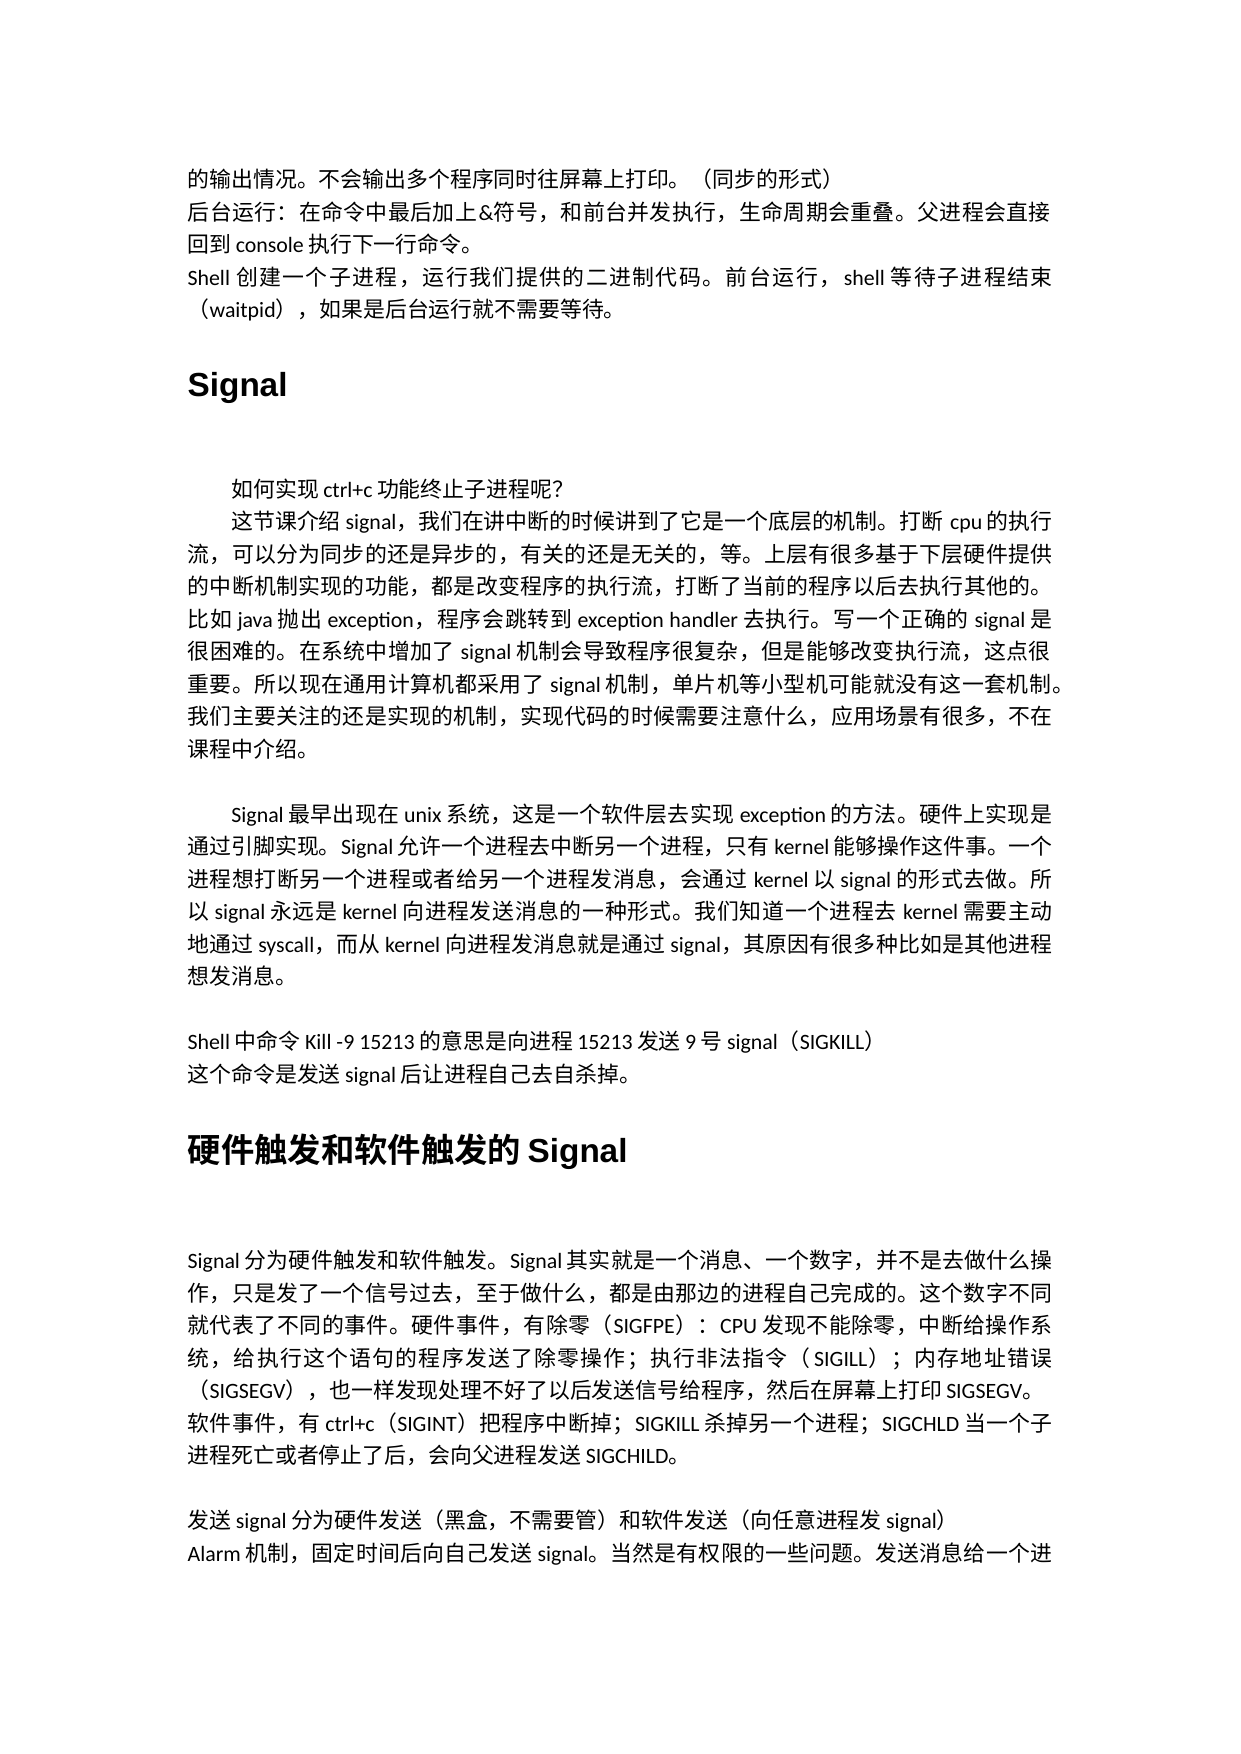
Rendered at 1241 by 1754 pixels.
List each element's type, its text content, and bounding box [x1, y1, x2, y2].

list 如何实现ctrl+c功能终止子进程呢？ [187, 471, 1053, 504]
list Signal最早出现在unix系统，这是一个软件层去实现exception的方法。硬件上实现是通过引脚实现。Signal允许一个进程去中断另一个进程，只有kernel能够操作这件事。一个进程想打断另一个进程或者给另一个进程发消息，会通过kernel以signal的形式去做。所以signal永远是kernel向进程发送消息的一种形式。我们知道一个进程去kernel需要主动地通过syscall，而从kernel向进程发消息就是通过signal，其原因有很多种比如是其他进程想发消息。 [187, 796, 1053, 991]
list 这节课介绍signal，我们在讲中断的时候讲到了它是一个底层的机制。打断cpu的执行流，可以分为同步的还是异步的，有关的还是无关的，等。上层有很多基于下层硬件提供的中断机制实现的功能，都是改变程序的执行流，打断了当前的程序以后去执行其他的。比如java抛出exception，程序会跳转到exception handler去执行。写一个正确的signal是很困难的。在系统中增加了signal机制会导致程序很复杂，但是能够改变执行流，这点很重要。所以现在通用计算机都采用了signal机制，单片机等小型机可能就没有这一套机制。我们主要关注的还是实现的机制，实现代码的时候需要注意什么，应用场景有很多，不在课程中介绍。 [187, 504, 1053, 764]
list Shell创建一个子进程，运行我们提供的二进制代码。前台运行，shell等待子进程结束（waitpid），如果是后台运行就不需要等待。 [187, 259, 1053, 324]
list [187, 162, 1053, 194]
subtitle 硬件触发和软件触发的Signal [187, 1116, 1053, 1181]
list Signal分为硬件触发和软件触发。Signal其实就是一个消息、一个数字，并不是去做什么操作，只是发了一个信号过去，至于做什么，都是由那边的进程自己完成的。这个数字不同就代表了不同的事件。硬件事件，有除零（SIGFPE）：CPU发现不能除零，中断给操作系统，给执行这个语句的程序发送了除零操作；执行非法指令（SIGILL）；内存地址错误（SIGSEGV），也一样发现处理不好了以后发送信号给程序，然后在屏幕上打印SIGSEGV。 [187, 1243, 1053, 1405]
list 后台运行：在命令中最后加上&符号，和前台并发执行，生命周期会重叠。父进程会直接回到console执行下一行命令。 [187, 194, 1053, 259]
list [187, 1535, 1053, 1568]
list 发送signal分为硬件发送（黑盒，不需要管）和软件发送（向任意进程发signal） [187, 1503, 1053, 1535]
list 软件事件，有ctrl+c（SIGINT）把程序中断掉；SIGKILL杀掉另一个进程；SIGCHLD当一个子进程死亡或者停止了后，会向父进程发送SIGCHILD。 [187, 1405, 1053, 1470]
subtitle Signal [187, 352, 1053, 417]
list Shell中命令 Kill -9 15213 的意思是向进程15213发送9号signal（SIGKILL） [187, 1024, 1053, 1056]
list 这个命令是发送signal后让进程自己去自杀掉。 [187, 1056, 1053, 1089]
